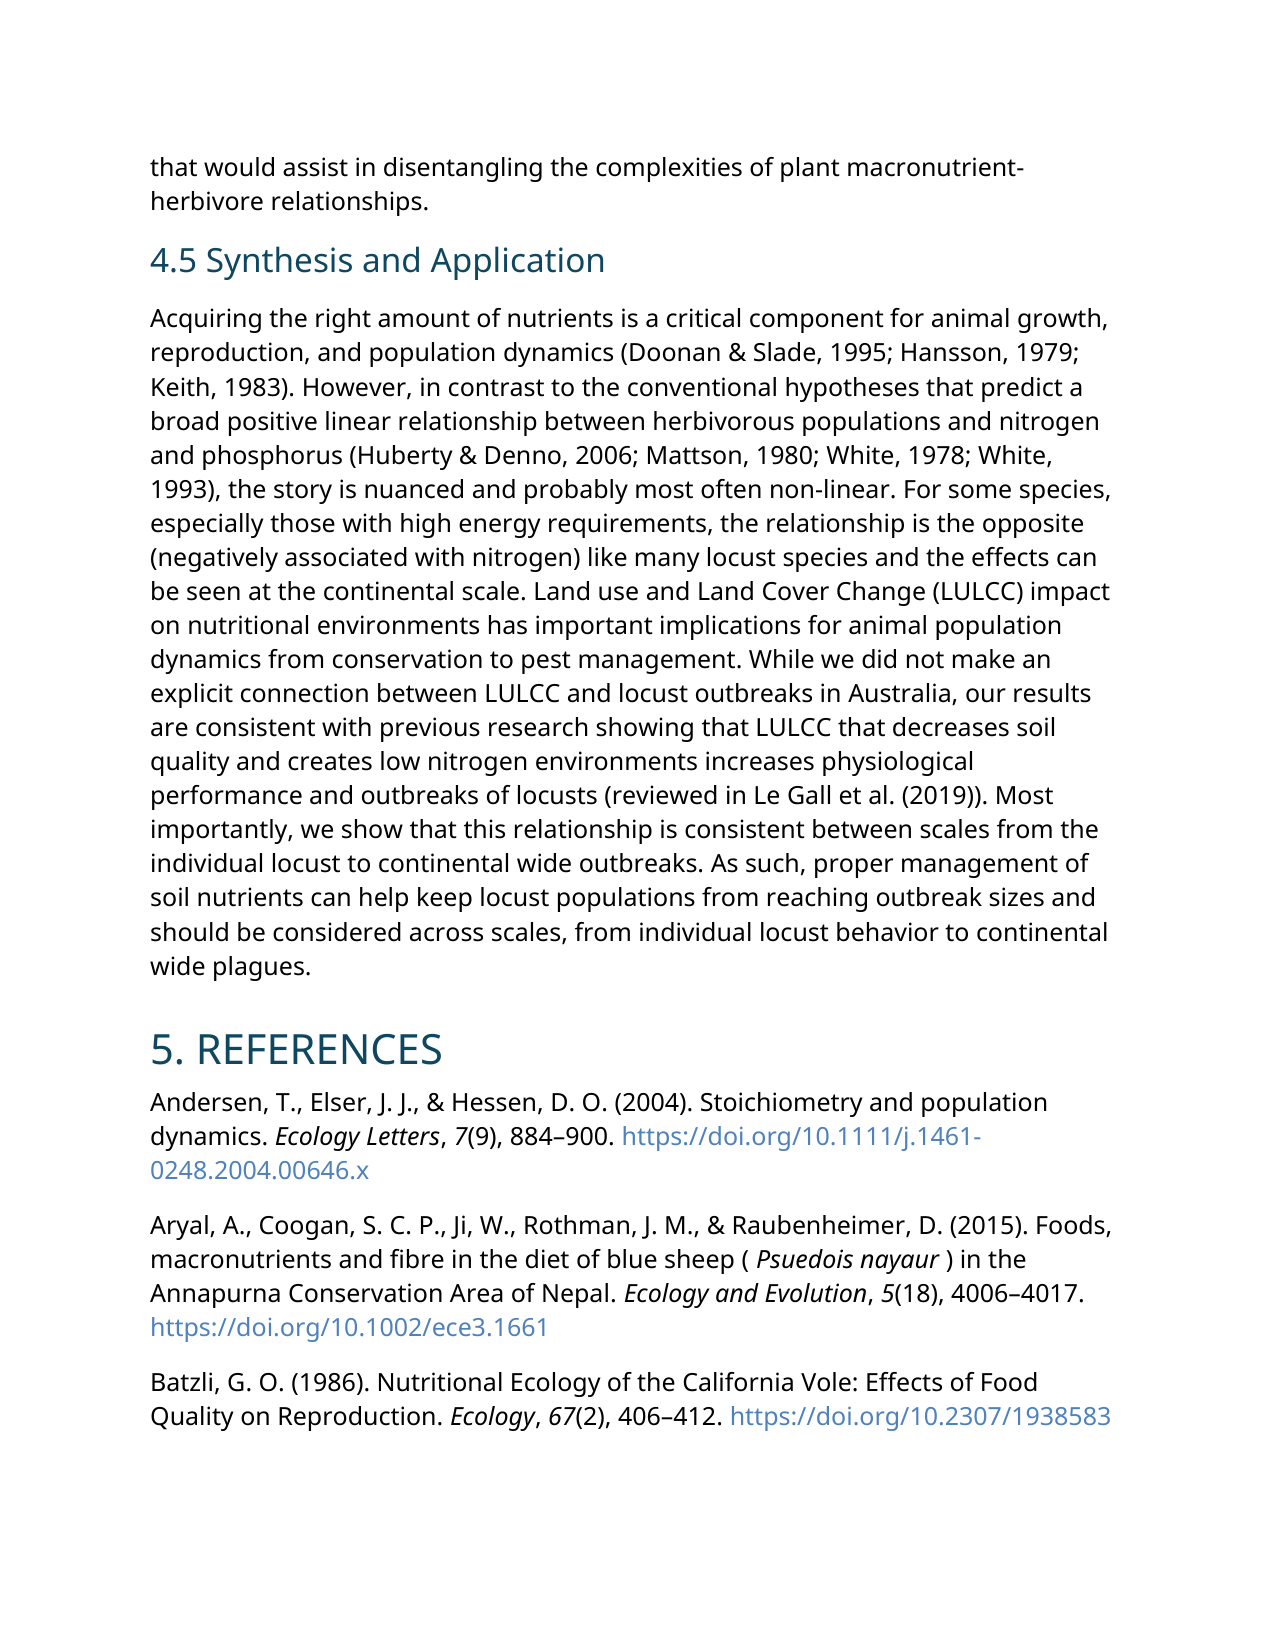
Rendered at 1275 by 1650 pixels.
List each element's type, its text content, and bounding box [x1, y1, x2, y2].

subtitle 5. REFERENCES [150, 1020, 1125, 1077]
subtitle 4.5 Synthesis and Application [150, 237, 1125, 282]
text Andersen, T., Elser, J. J., & Hessen, D. O. (2004). Stoichiometry and population dynamics. Ecology Letters, 7(9), 884–900. https://doi.org/10.1111/j.1461-0248.2004.00646.x [150, 1085, 1125, 1187]
text Batzli, G. O. (1986). Nutritional Ecology of the California Vole: Effects of Food Quality on Reproduction. Ecology, 67(2), 406–412. https://doi.org/10.2307/1938583 [150, 1365, 1125, 1433]
text Aryal, A., Coogan, S. C. P., Ji, W., Rothman, J. M., & Raubenheimer, D. (2015). Foods, macronutrients and fibre in the diet of blue sheep ( Psuedois nayaur ) in the Annapurna Conservation Area of Nepal. Ecology and Evolution, 5(18), 4006–4017. https://doi.org/10.1002/ece3.1661 [150, 1208, 1125, 1344]
text Acquiring the right amount of nutrients is a critical component for animal growth, reproduction, and population dynamics (Doonan & Slade, 1995; Hansson, 1979; Keith, 1983). However, in contrast to the conventional hypotheses that predict a broad positive linear relationship between herbivorous populations and nitrogen and phosphorus (Huberty & Denno, 2006; Mattson, 1980; White, 1978; White, 1993), the story is nuanced and probably most often non-linear. For some species, especially those with high energy requirements, the relationship is the opposite (negatively associated with nitrogen) like many locust species and the effects can be seen at the continental scale. Land use and Land Cover Change (LULCC) impact on nutritional environments has important implications for animal population dynamics from conservation to pest management. While we did not make an explicit connection between LULCC and locust outbreaks in Australia, our results are consistent with previous research showing that LULCC that decreases soil quality and creates low nitrogen environments increases physiological performance and outbreaks of locusts (reviewed in Le Gall et al. (2019)). Most importantly, we show that this relationship is consistent between scales from the individual locust to continental wide outbreaks. As such, proper management of soil nutrients can help keep locust populations from reaching outbreak sizes and should be considered across scales, from individual locust behavior to continental wide plagues. [150, 301, 1125, 982]
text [150, 150, 1125, 218]
